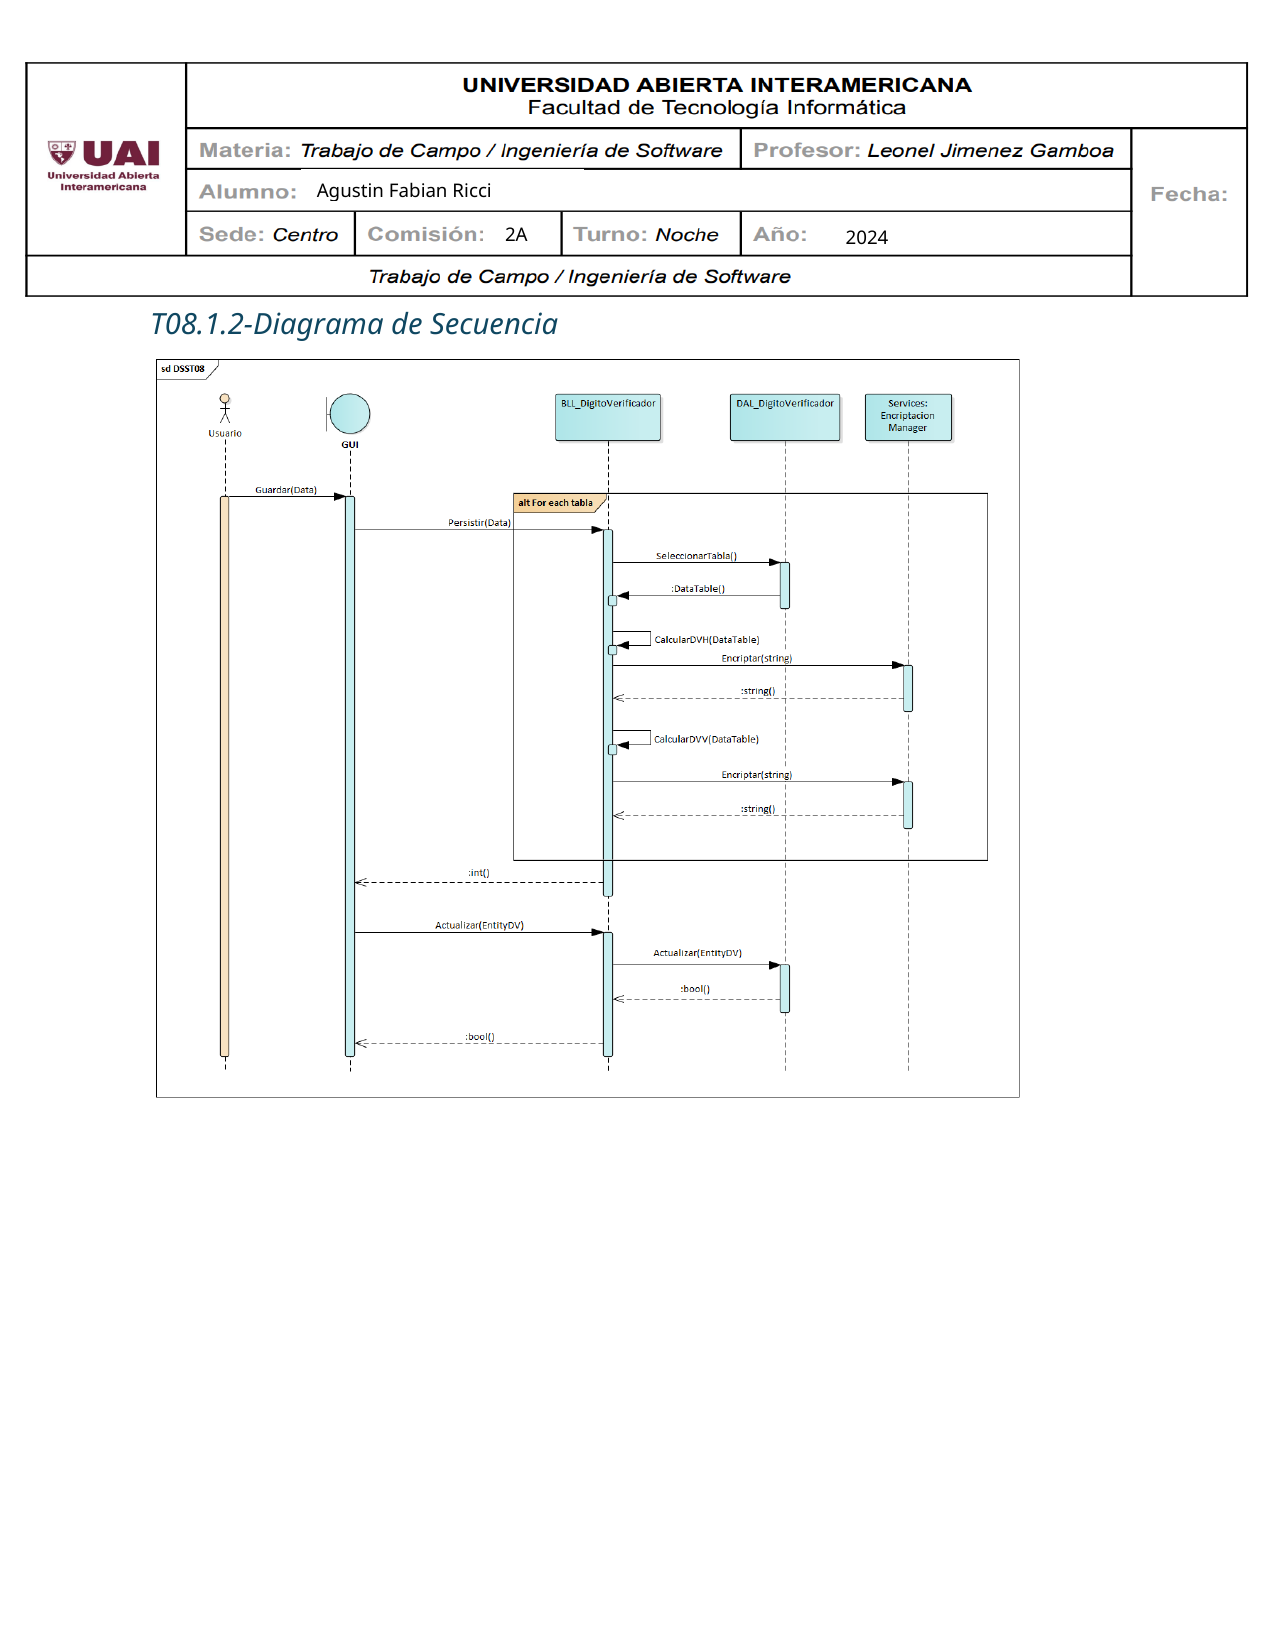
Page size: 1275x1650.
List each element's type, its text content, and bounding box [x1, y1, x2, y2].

picture [19, 60, 1249, 297]
subtitle T08.1.2-Diagrama de Secuencia [150, 150, 1125, 343]
picture [150, 353, 1023, 1102]
